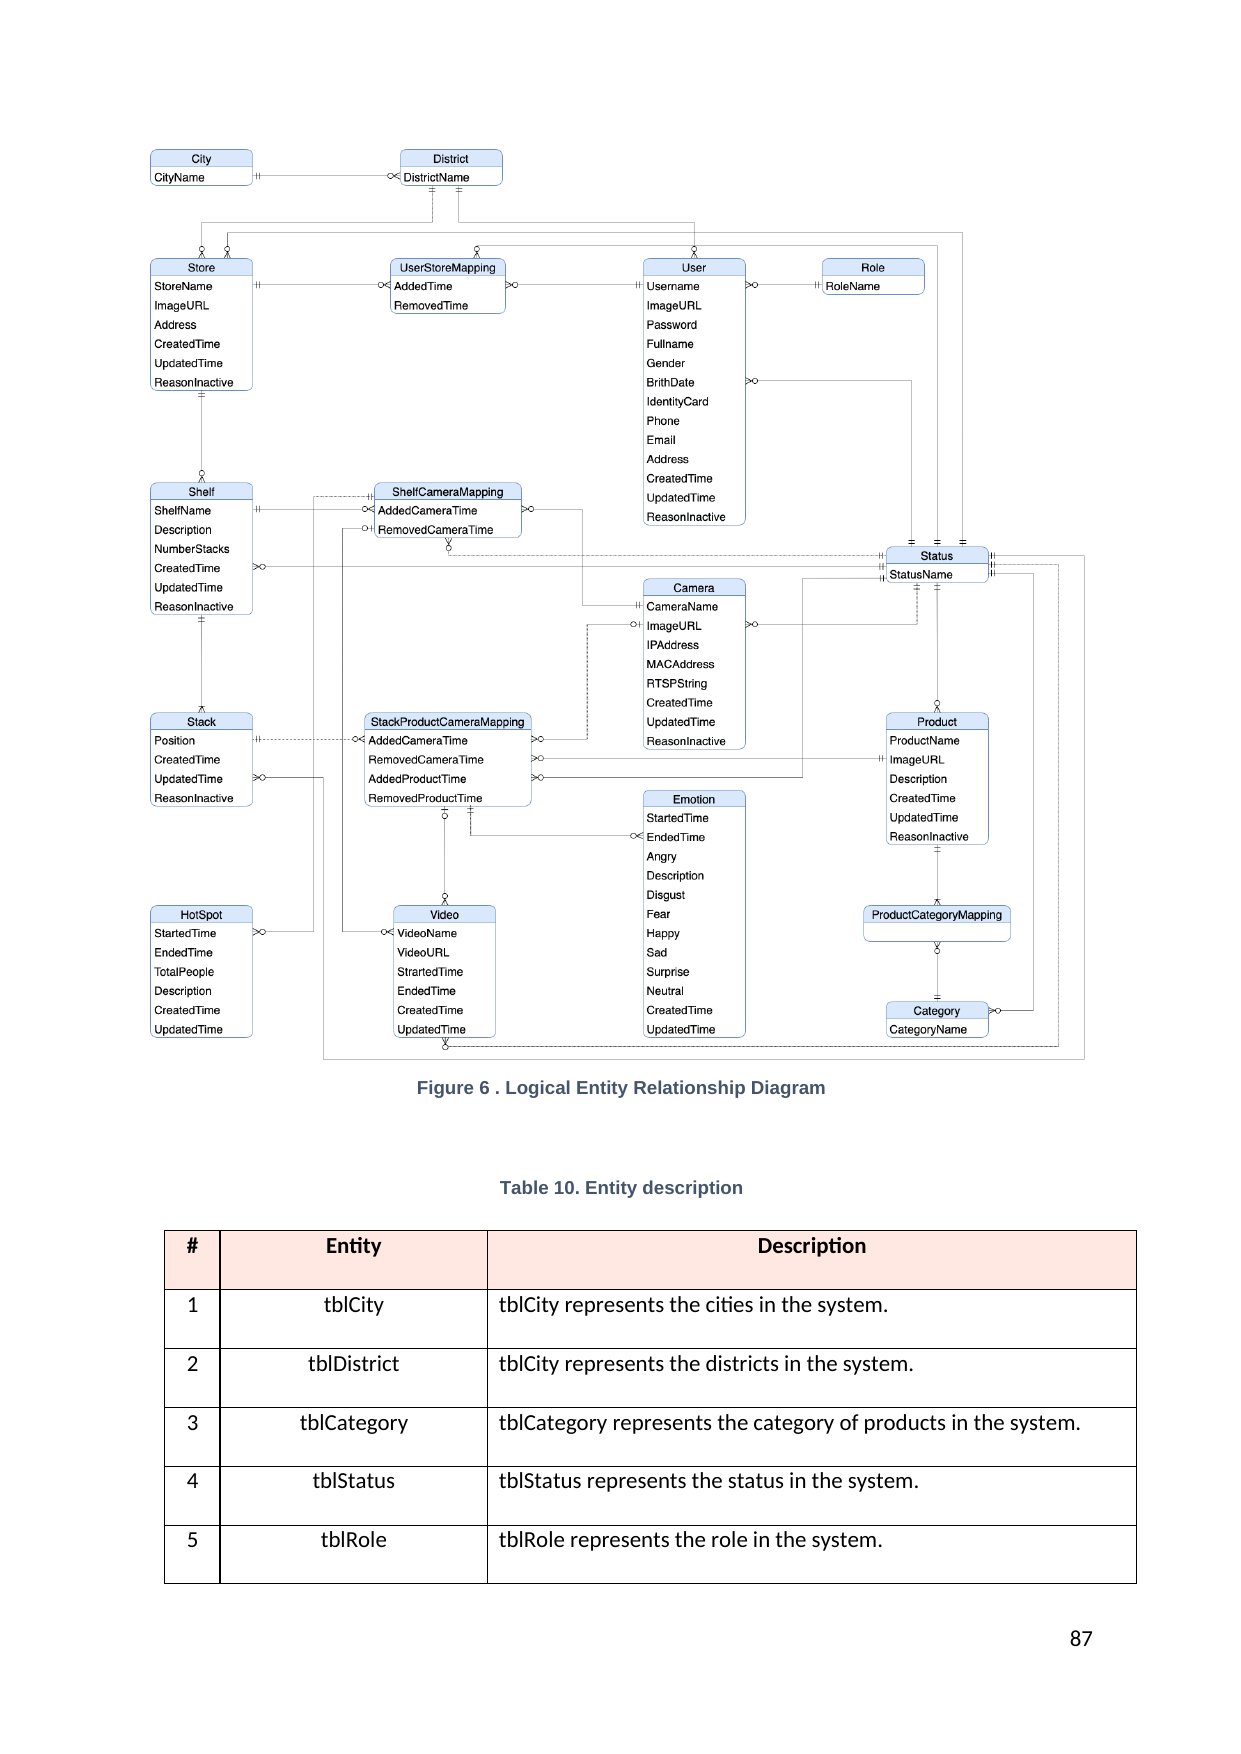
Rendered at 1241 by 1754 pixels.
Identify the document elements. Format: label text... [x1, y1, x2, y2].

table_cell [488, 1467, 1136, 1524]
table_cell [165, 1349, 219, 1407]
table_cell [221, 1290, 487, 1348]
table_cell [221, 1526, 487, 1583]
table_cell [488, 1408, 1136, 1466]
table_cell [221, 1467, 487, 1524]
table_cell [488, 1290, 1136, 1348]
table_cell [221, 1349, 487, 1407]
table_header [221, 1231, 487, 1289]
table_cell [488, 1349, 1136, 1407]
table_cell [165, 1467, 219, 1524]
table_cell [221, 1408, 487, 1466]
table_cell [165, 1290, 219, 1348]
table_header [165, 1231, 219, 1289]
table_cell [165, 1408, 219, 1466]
picture [150, 149, 1092, 1067]
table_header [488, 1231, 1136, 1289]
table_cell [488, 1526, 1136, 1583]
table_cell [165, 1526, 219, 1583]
